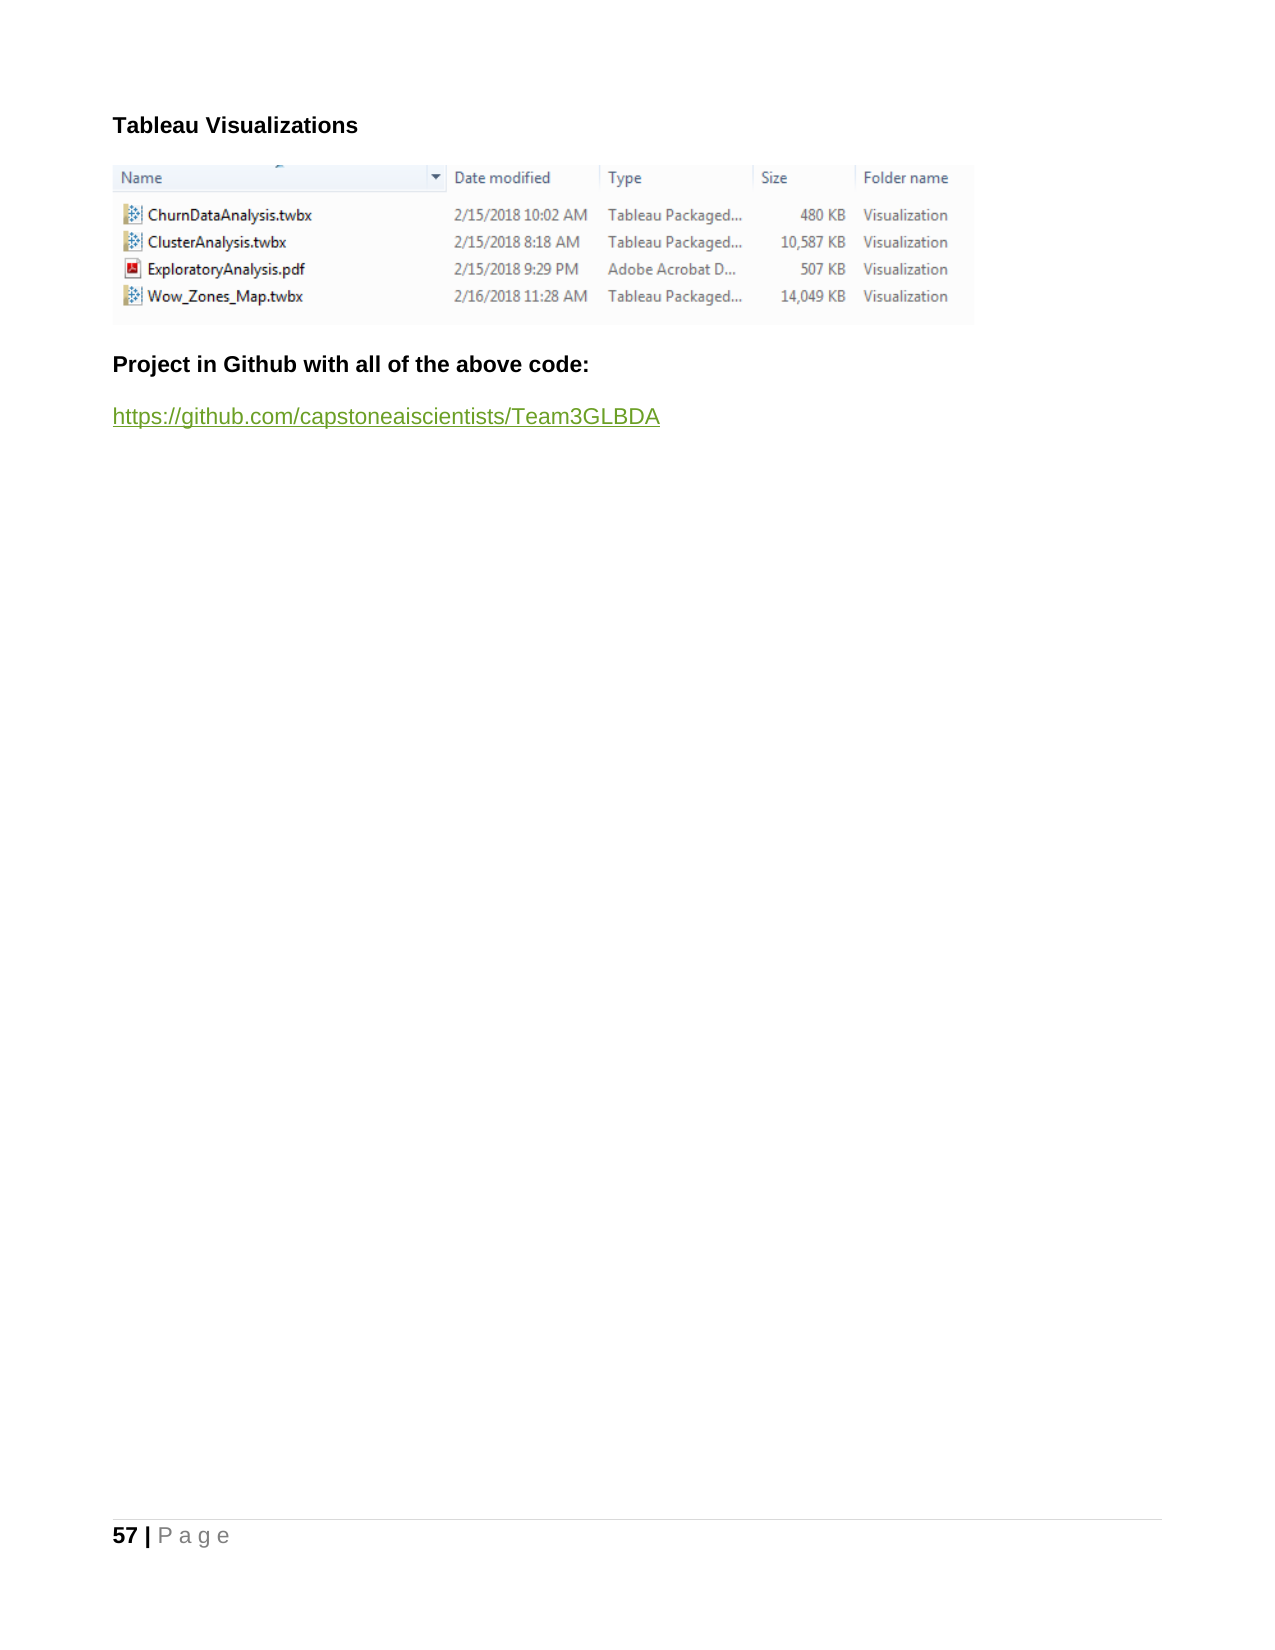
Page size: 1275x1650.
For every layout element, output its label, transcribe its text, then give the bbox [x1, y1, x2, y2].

text Tableau Visualizations [112, 112, 1162, 139]
text Project in Github with all of the above code: [112, 351, 1162, 377]
text https://github.com/capstoneaiscientists/Team3GLBDA [112, 403, 1162, 429]
